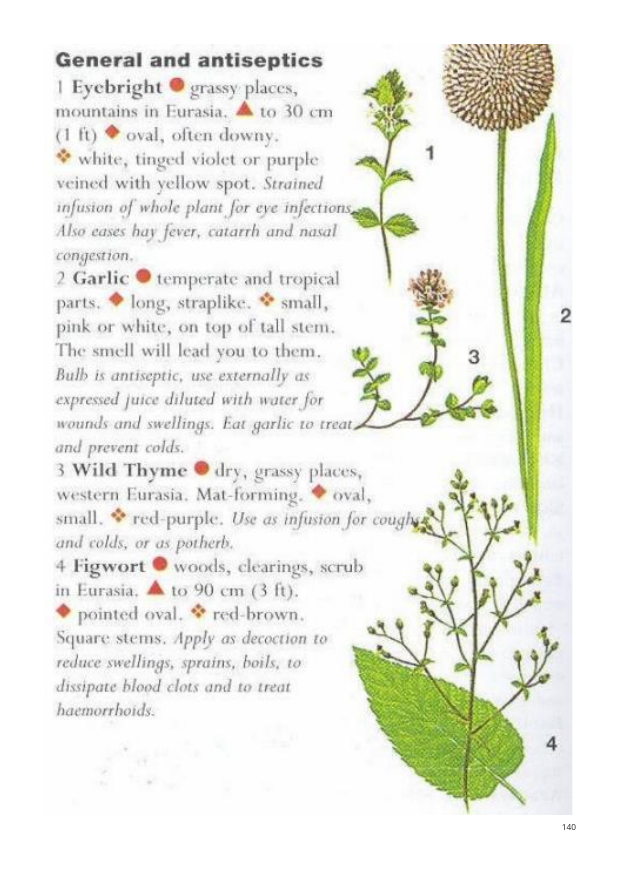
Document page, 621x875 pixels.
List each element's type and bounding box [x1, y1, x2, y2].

picture [44, 44, 573, 815]
